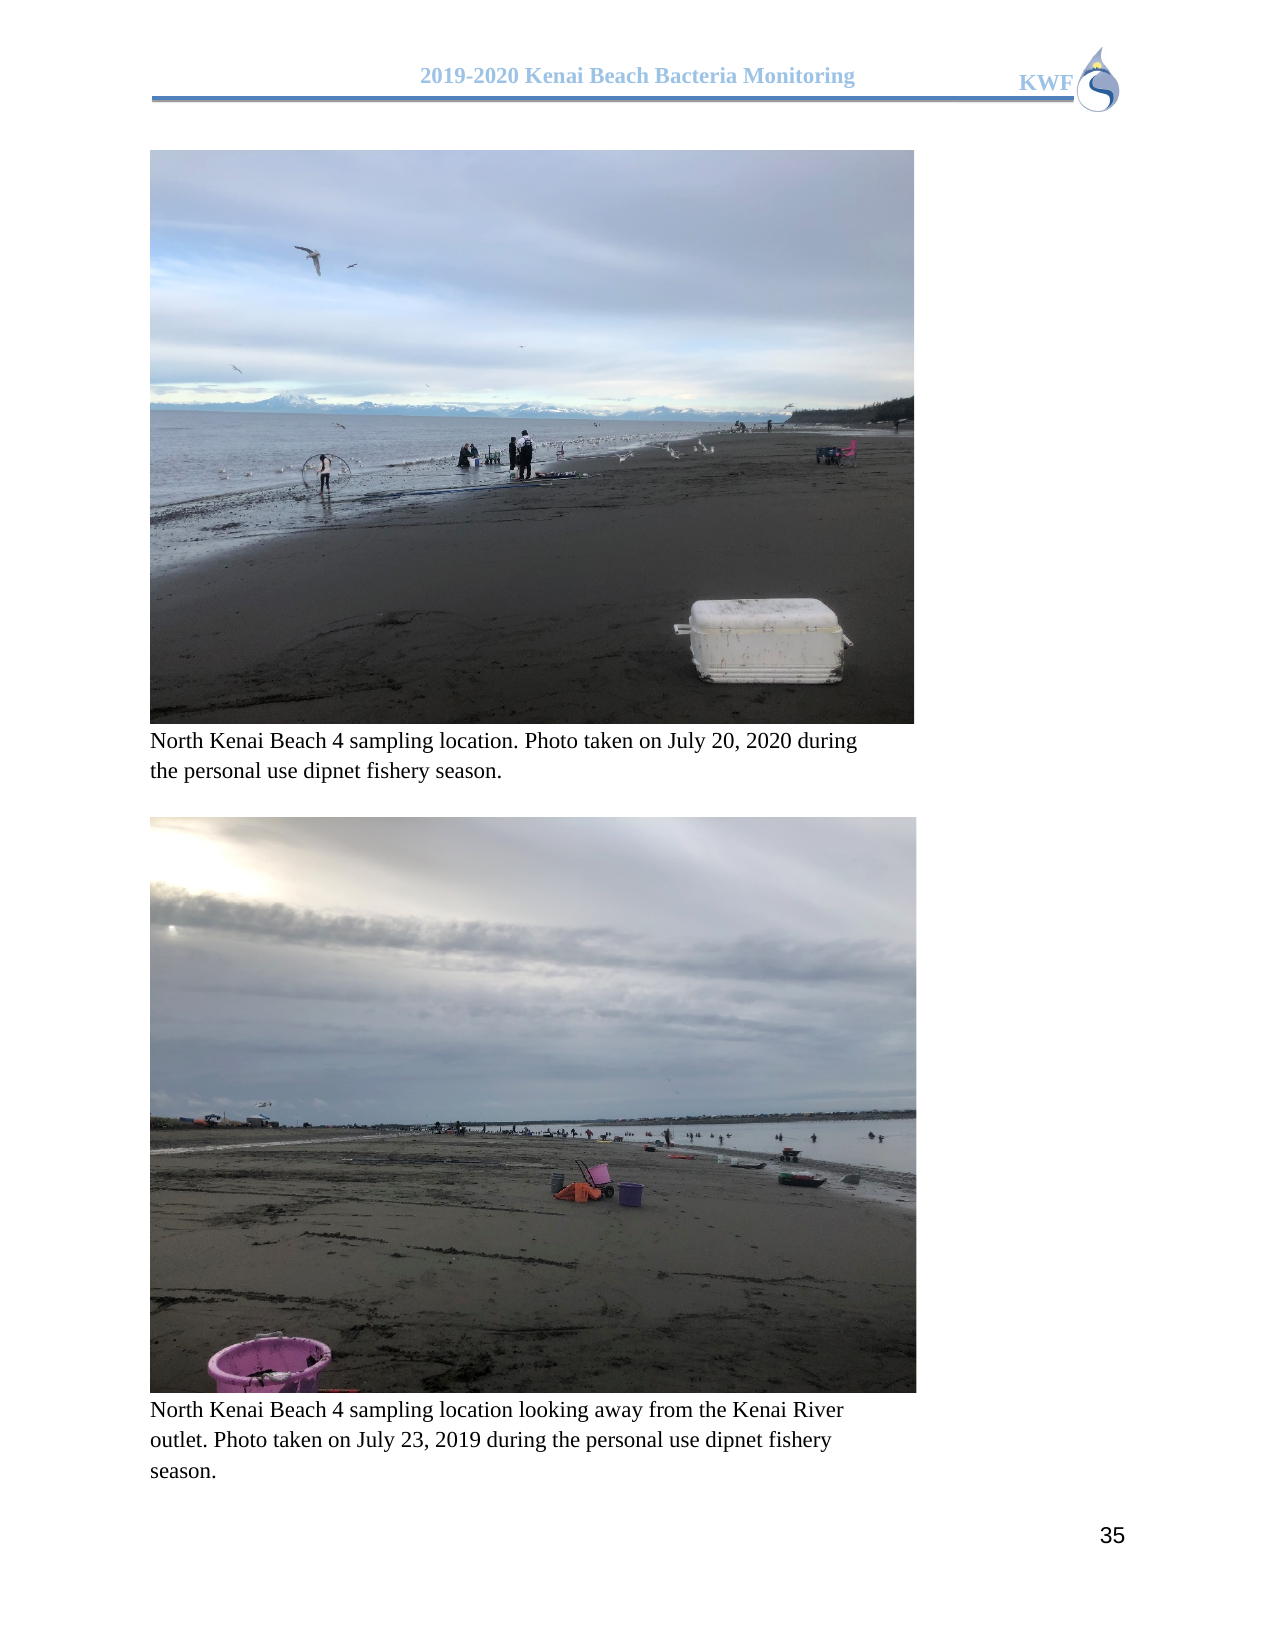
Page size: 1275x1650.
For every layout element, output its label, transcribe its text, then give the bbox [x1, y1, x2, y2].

picture [150, 817, 917, 1393]
text North Kenai Beach 4 sampling location looking away from the Kenai River outlet. Photo taken on July 23, 2019 during the personal use dipnet fishery season. [150, 1396, 891, 1483]
picture [150, 150, 915, 724]
text North Kenai Beach 4 sampling location. Photo taken on July 20, 2020 during the personal use dipnet fishery season. [150, 727, 891, 783]
picture [1074, 45, 1124, 112]
